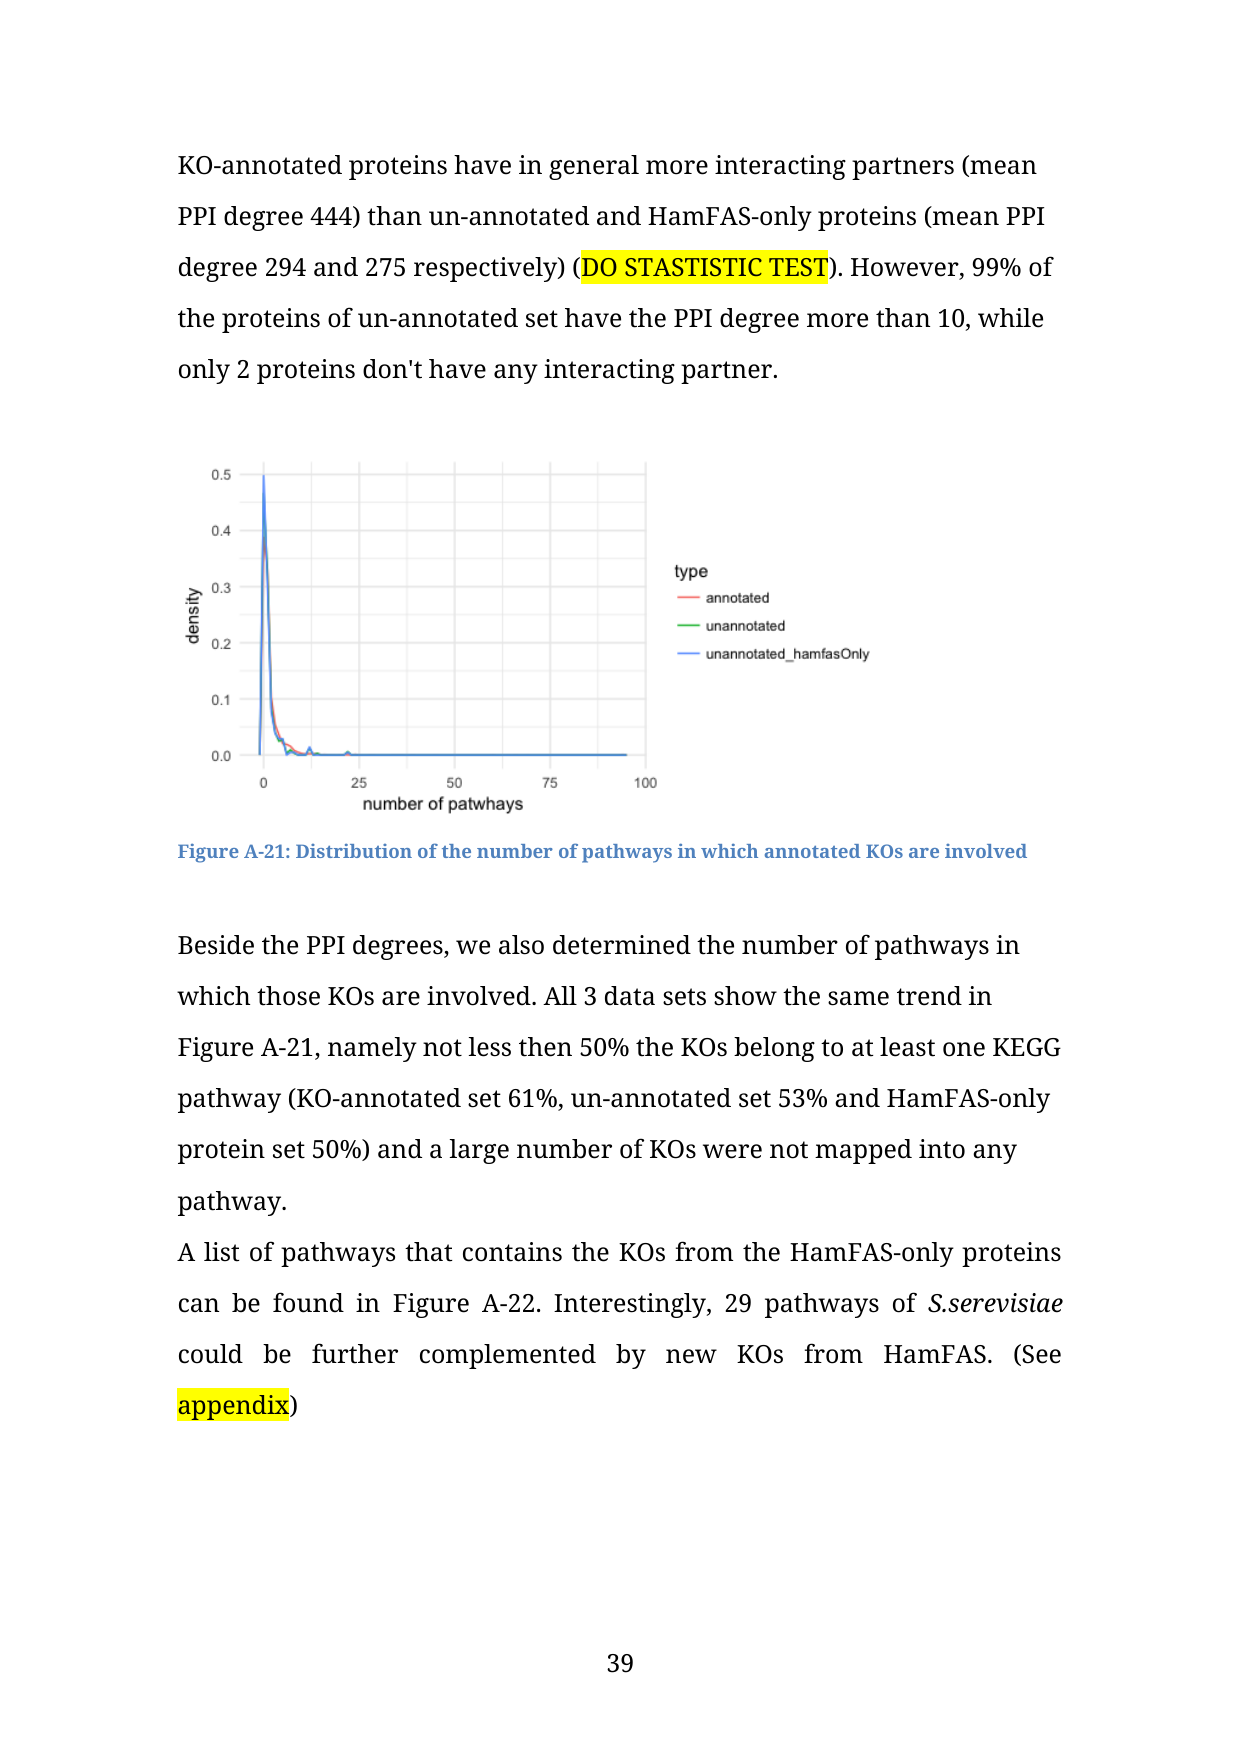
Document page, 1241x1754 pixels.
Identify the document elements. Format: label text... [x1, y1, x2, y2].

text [177, 148, 1063, 386]
picture [177, 453, 888, 822]
